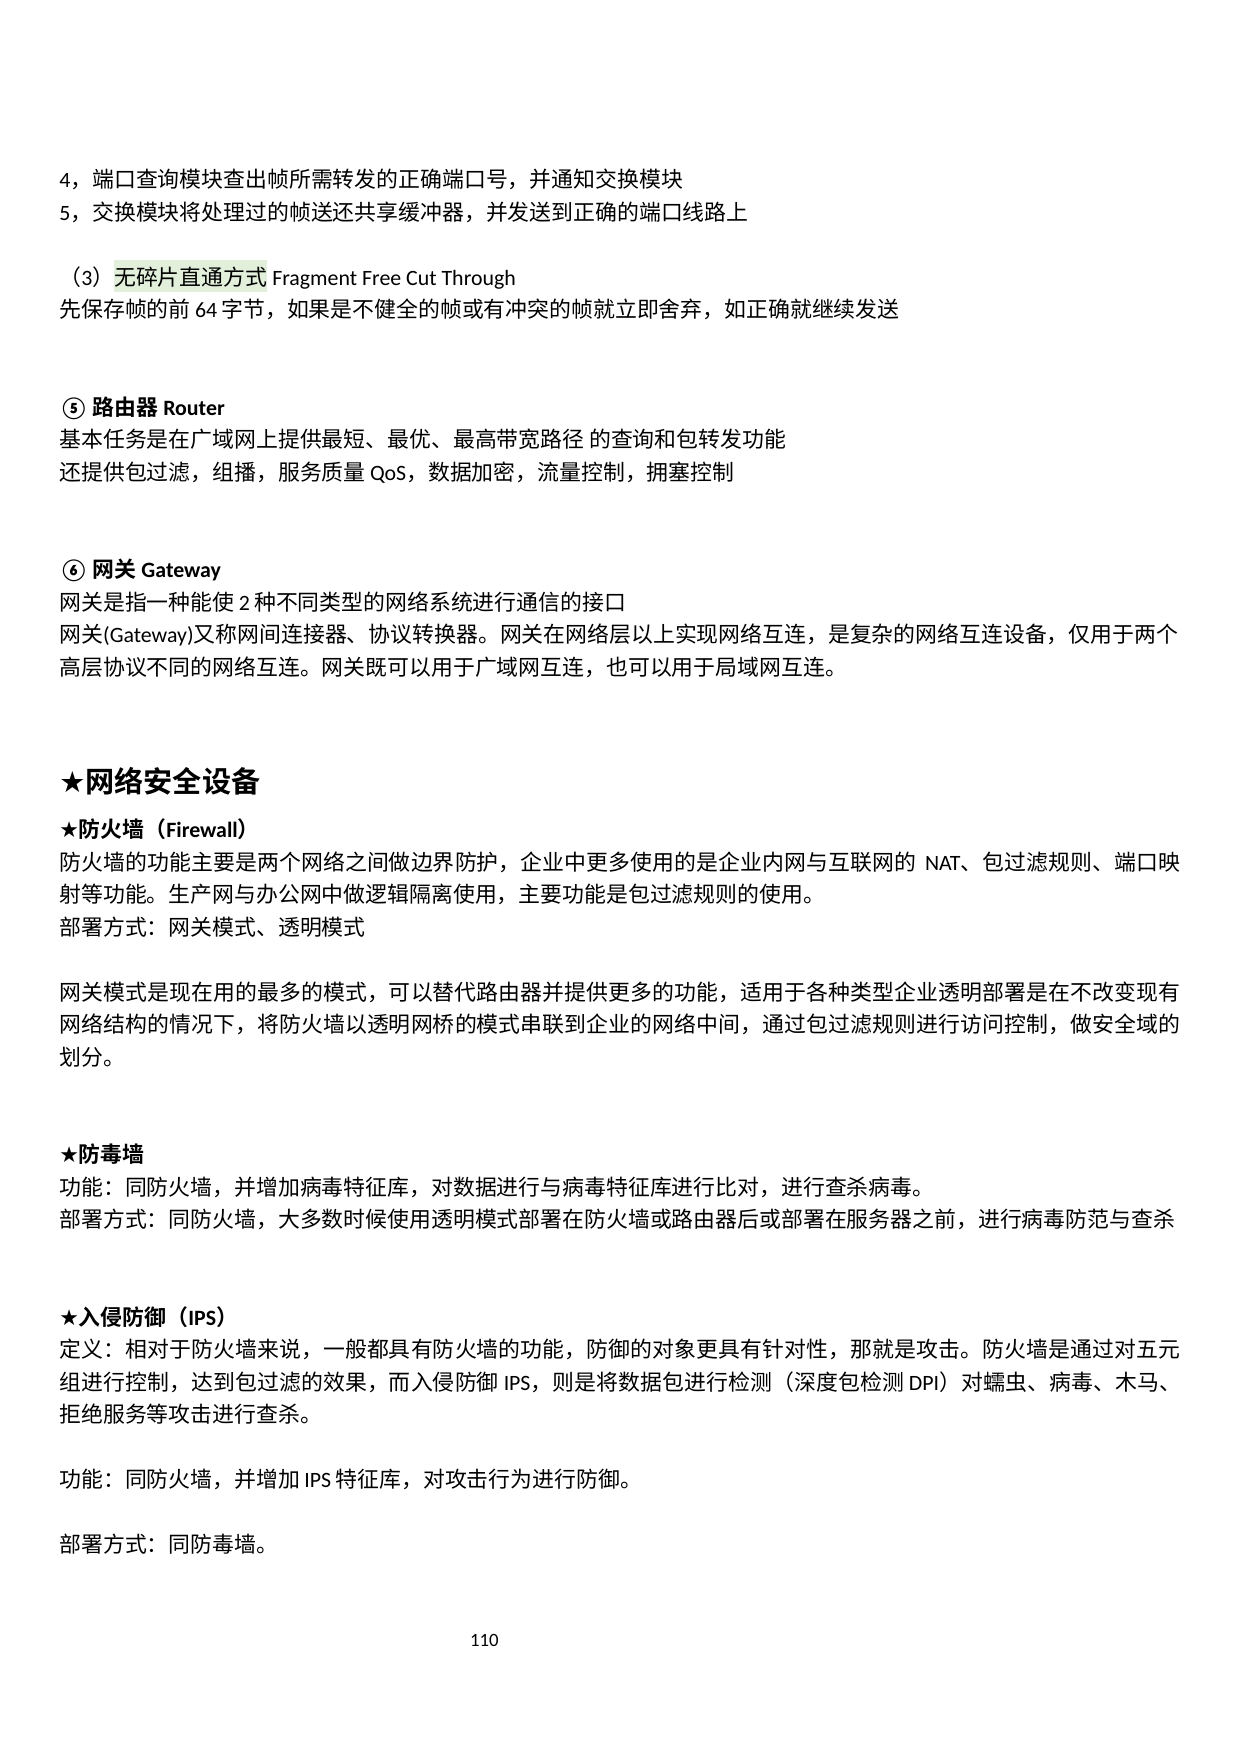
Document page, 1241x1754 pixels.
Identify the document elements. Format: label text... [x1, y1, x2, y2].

text 网关(Gateway)又称网间连接器、协议转换器。网关在网络层以上实现网络互连，是复杂的网络互连设备，仅用于两个高层协议不同的网络互连。网关既可以用于广域网互连，也可以用于局域网互连。 [59, 617, 1181, 682]
text ★网络安全设备 [59, 747, 1181, 812]
text 先保存帧的前64字节，如果是不健全的帧或有冲突的帧就立即舍弃，如正确就继续发送 [59, 292, 1181, 324]
text ⑥网关 Gateway [59, 552, 1181, 584]
text 部署方式：同防火墙，大多数时候使用透明模式部署在防火墙或路由器后或部署在服务器之前，进行病毒防范与查杀 [59, 1202, 1181, 1234]
text 网关是指一种能使2种不同类型的网络系统进行通信的接口 [59, 584, 1181, 617]
text 部署方式：同防毒墙。 [59, 1527, 1181, 1559]
text 功能：同防火墙，并增加IPS特征库，对攻击行为进行防御。 [59, 1462, 1181, 1494]
text 还提供包过滤，组播，服务质量QoS，数据加密，流量控制，拥塞控制 [59, 454, 1181, 487]
text 网关模式是现在用的最多的模式，可以替代路由器并提供更多的功能，适用于各种类型企业透明部署是在不改变现有网络结构的情况下，将防火墙以透明网桥的模式串联到企业的网络中间，通过包过滤规则进行访问控制，做安全域的划分。 [59, 974, 1181, 1072]
text ★防火墙（Firewall） [59, 812, 1181, 844]
text 4，端口查询模块查出帧所需转发的正确端口号，并通知交换模块 [59, 162, 1181, 194]
text ★入侵防御（IPS） [59, 1299, 1181, 1332]
text 防火墙的功能主要是两个网络之间做边界防护，企业中更多使用的是企业内网与互联网的 NAT、包过滤规则、端口映射等功能。生产网与办公网中做逻辑隔离使用，主要功能是包过滤规则的使用。 [59, 844, 1181, 909]
text ★防毒墙 [59, 1137, 1181, 1169]
text 5，交换模块将处理过的帧送还共享缓冲器，并发送到正确的端口线路上 [59, 194, 1181, 227]
text 基本任务是在广域网上提供最短、最优、最高带宽路径 的查询和包转发功能 [59, 422, 1181, 454]
text （3）无碎片直通方式 Fragment Free Cut Through [59, 259, 1181, 292]
text ⑤路由器 Router [59, 389, 1181, 422]
text 功能：同防火墙，并增加病毒特征库，对数据进行与病毒特征库进行比对，进行查杀病毒。 [59, 1169, 1181, 1202]
text 部署方式：网关模式、透明模式 [59, 909, 1181, 942]
text 定义：相对于防火墙来说，一般都具有防火墙的功能，防御的对象更具有针对性，那就是攻击。防火墙是通过对五元组进行控制，达到包过滤的效果，而入侵防御IPS，则是将数据包进行检测（深度包检测DPI）对蠕虫、病毒、木马、拒绝服务等攻击进行查杀。 [59, 1332, 1181, 1429]
